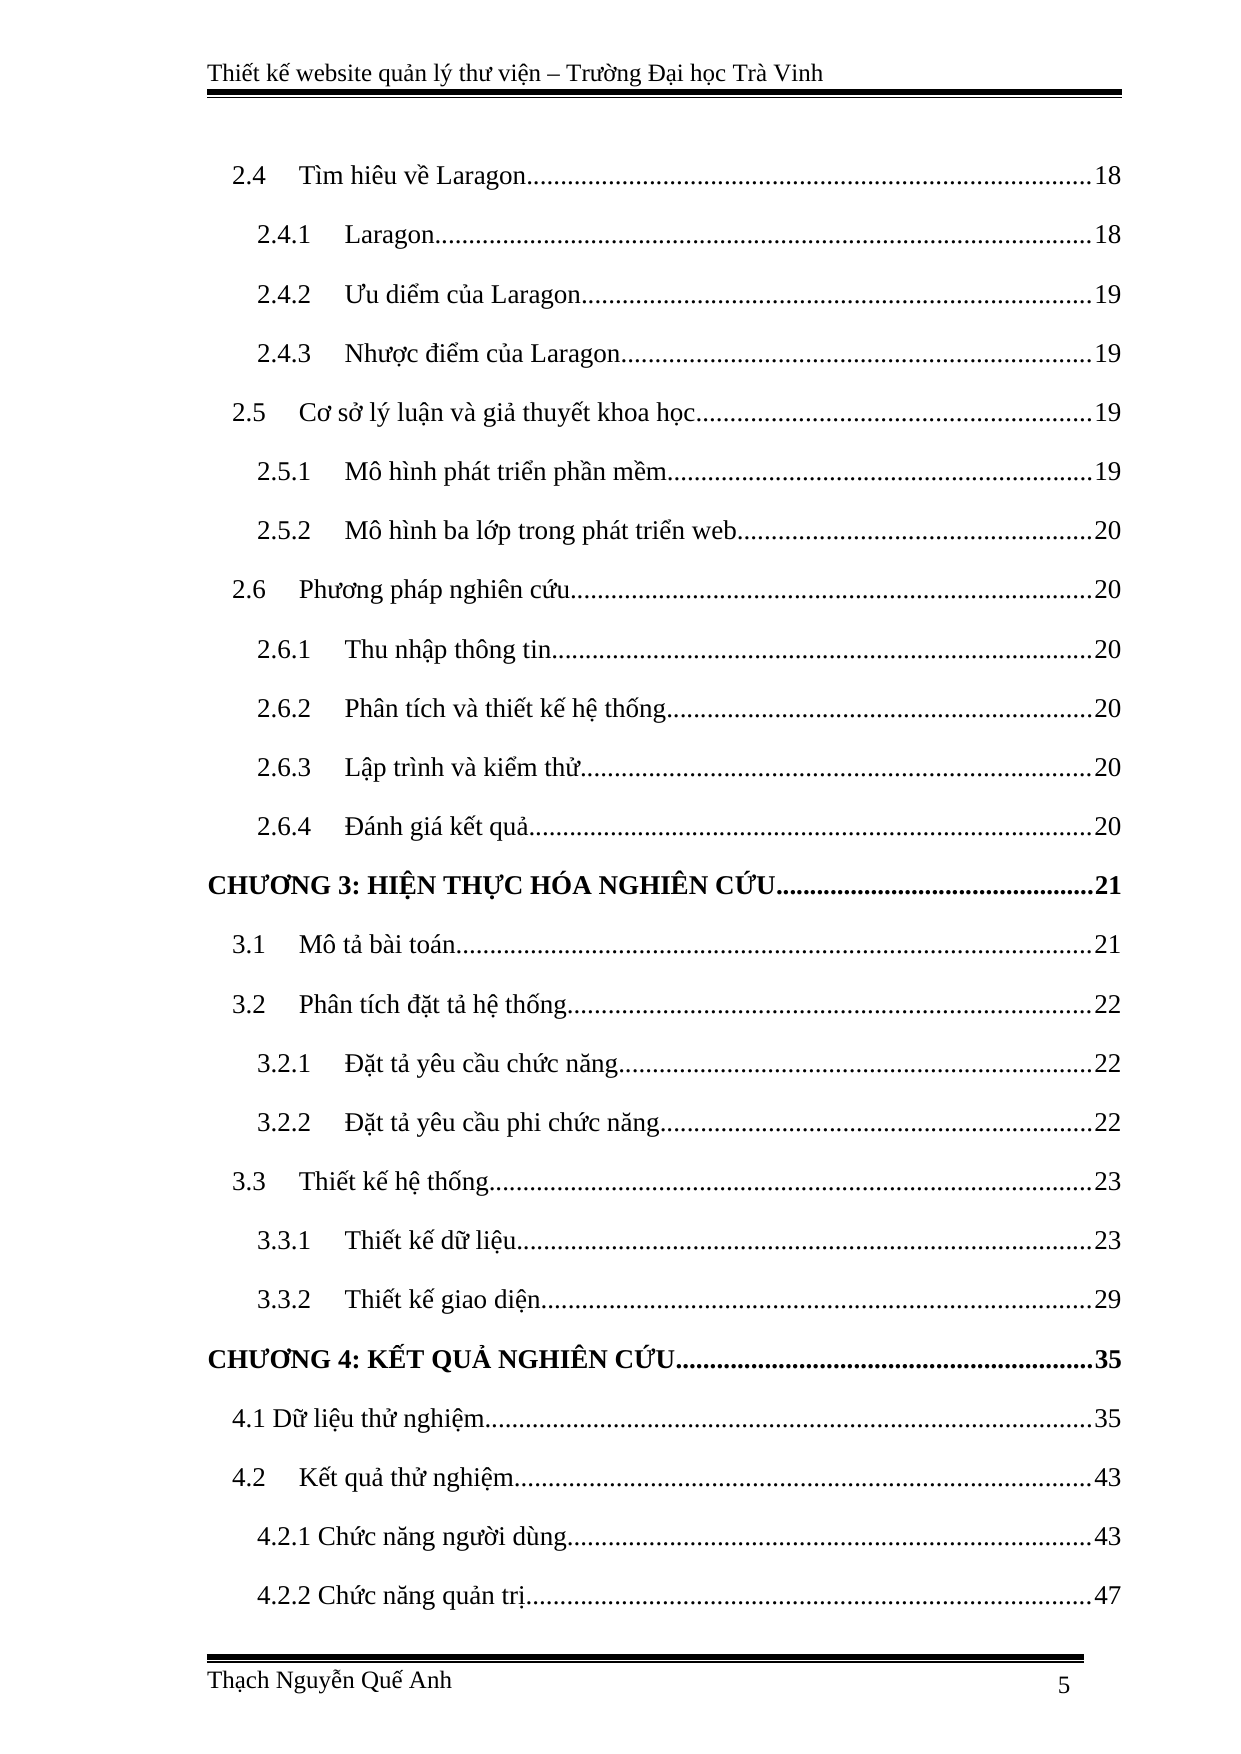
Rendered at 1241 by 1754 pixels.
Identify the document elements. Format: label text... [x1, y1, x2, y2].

text 2.6.1 Thu nhập thông tin 20 [257, 633, 1122, 664]
text 4.2.2 Chức năng quản trị 47 [257, 1579, 1122, 1611]
text 3.1 Mô tả bài toán 21 [232, 928, 1122, 960]
text 2.4.2 Ưu diểm của Laragon 19 [257, 278, 1122, 309]
text 2.4 Tìm hiêu về Laragon 18 [232, 159, 1122, 191]
text 3.2 Phân tích đặt tả hệ thống 22 [232, 988, 1122, 1019]
text 4.2 Kết quả thử nghiệm 43 [232, 1461, 1122, 1492]
text CHƯƠNG 4: KẾT QUẢ NGHIÊN CỨU 35 [207, 1343, 1122, 1374]
text 4.1 Dữ liệu thử nghiệm 35 [232, 1402, 1122, 1433]
text 2.6 Phương pháp nghiên cứu 20 [232, 573, 1122, 605]
text 3.3.2 Thiết kế giao diện 29 [257, 1283, 1122, 1315]
text 2.6.4 Đánh giá kết quả 20 [257, 810, 1122, 841]
text CHƯƠNG 3: HIỆN THỰC HÓA NGHIÊN CỨU 21 [207, 869, 1122, 901]
text 2.5.2 Mô hình ba lớp trong phát triển web 20 [257, 514, 1122, 546]
text 3.2.2 Đặt tả yêu cầu phi chức năng 22 [257, 1106, 1122, 1137]
text 2.5 Cơ sở lý luận và giả thuyết khoa học 19 [232, 396, 1122, 427]
text 3.2.1 Đặt tả yêu cầu chức năng 22 [257, 1047, 1122, 1078]
text 2.6.2 Phân tích và thiết kế hệ thống 20 [257, 692, 1122, 723]
text 2.4.3 Nhược điểm của Laragon 19 [257, 337, 1122, 368]
text 3.3 Thiết kế hệ thống 23 [232, 1165, 1122, 1196]
text 2.6.3 Lập trình và kiểm thử 20 [257, 751, 1122, 782]
text 2.4.1 Laragon 18 [257, 218, 1122, 250]
text 3.3.1 Thiết kế dữ liệu 23 [257, 1224, 1122, 1256]
text 4.2.1 Chức năng người dùng 43 [257, 1520, 1122, 1551]
text 2.5.1 Mô hình phát triển phần mềm 19 [257, 455, 1122, 486]
